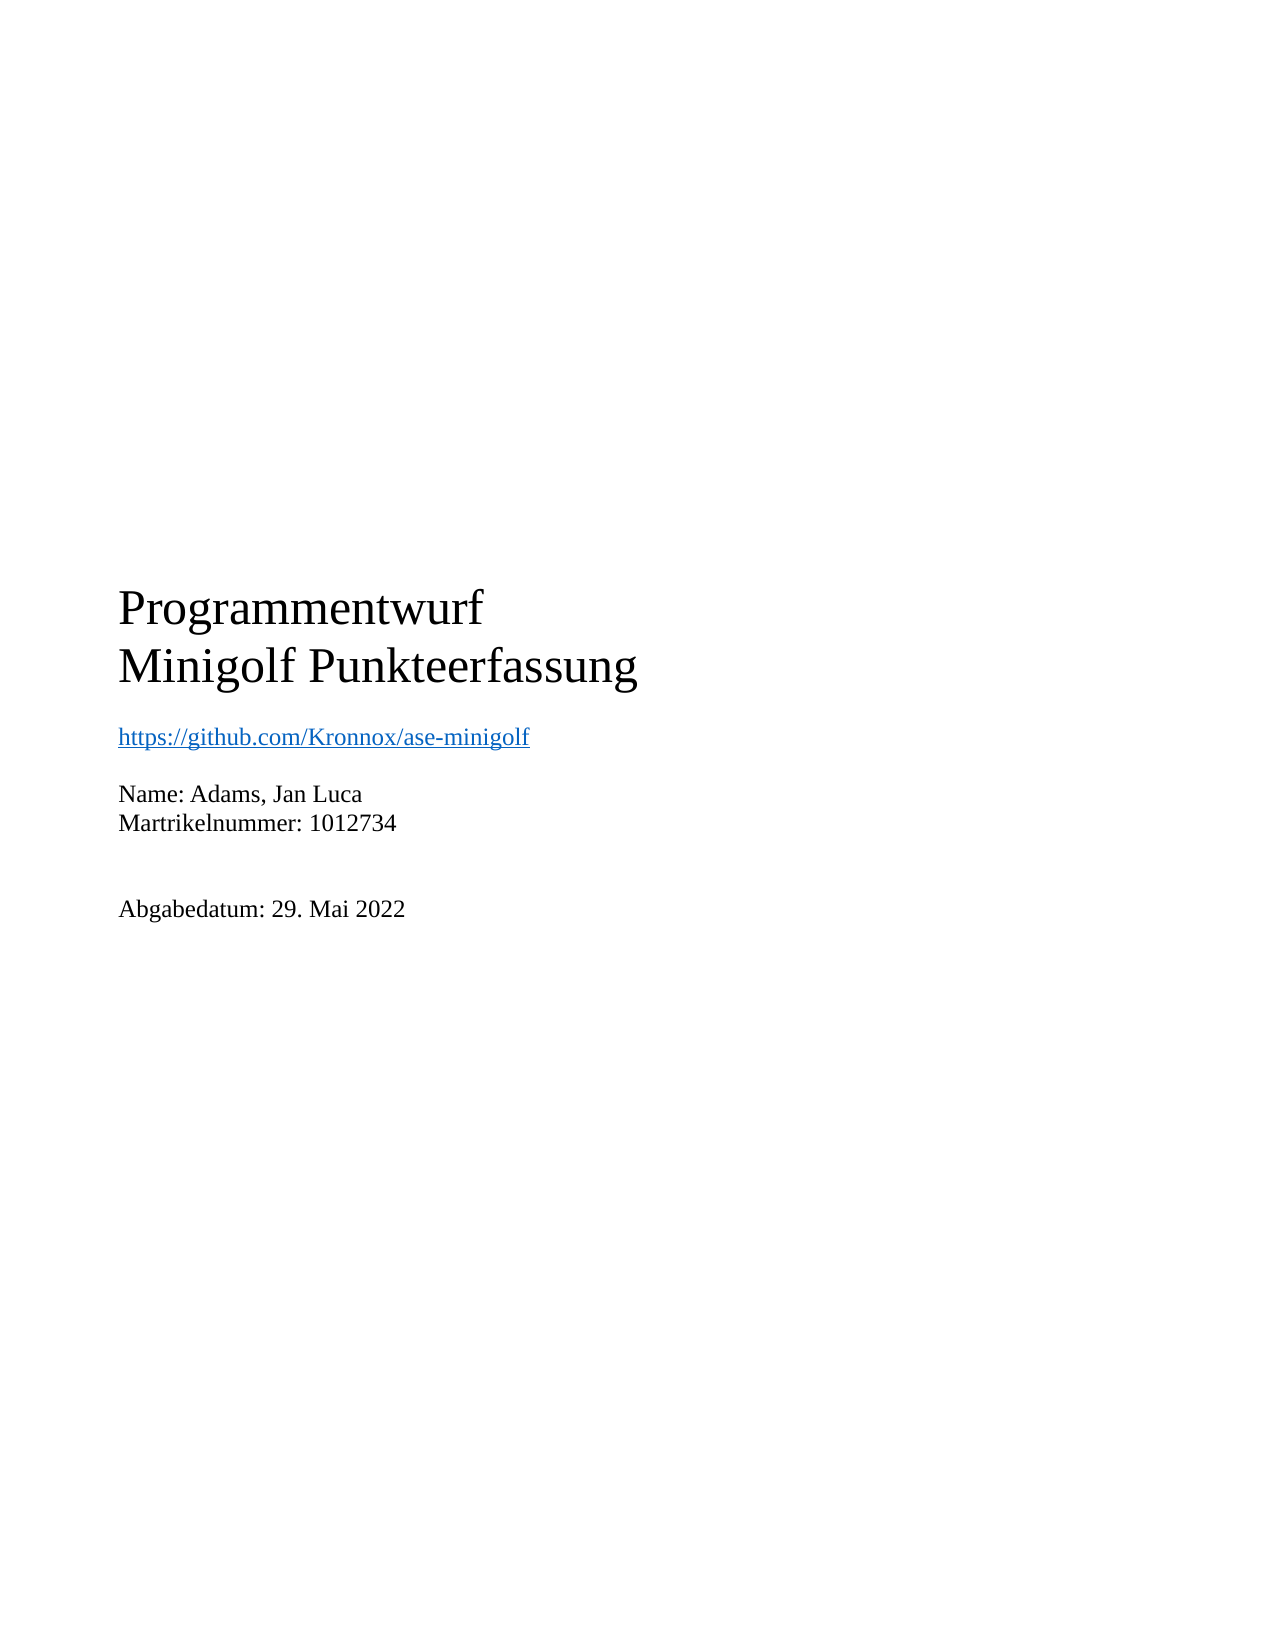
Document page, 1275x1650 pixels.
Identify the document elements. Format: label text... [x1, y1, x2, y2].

text Minigolf Punkteerfassung [118, 636, 1157, 693]
text Abgabedatum: 29. Mai 2022 [118, 894, 1157, 923]
text https://github.com/Kronnox/ase-minigolf [118, 722, 1157, 751]
text Name: Adams, Jan Luca Martrikelnummer: 1012734 [118, 779, 1157, 837]
text Programmentwurf [118, 578, 1157, 636]
